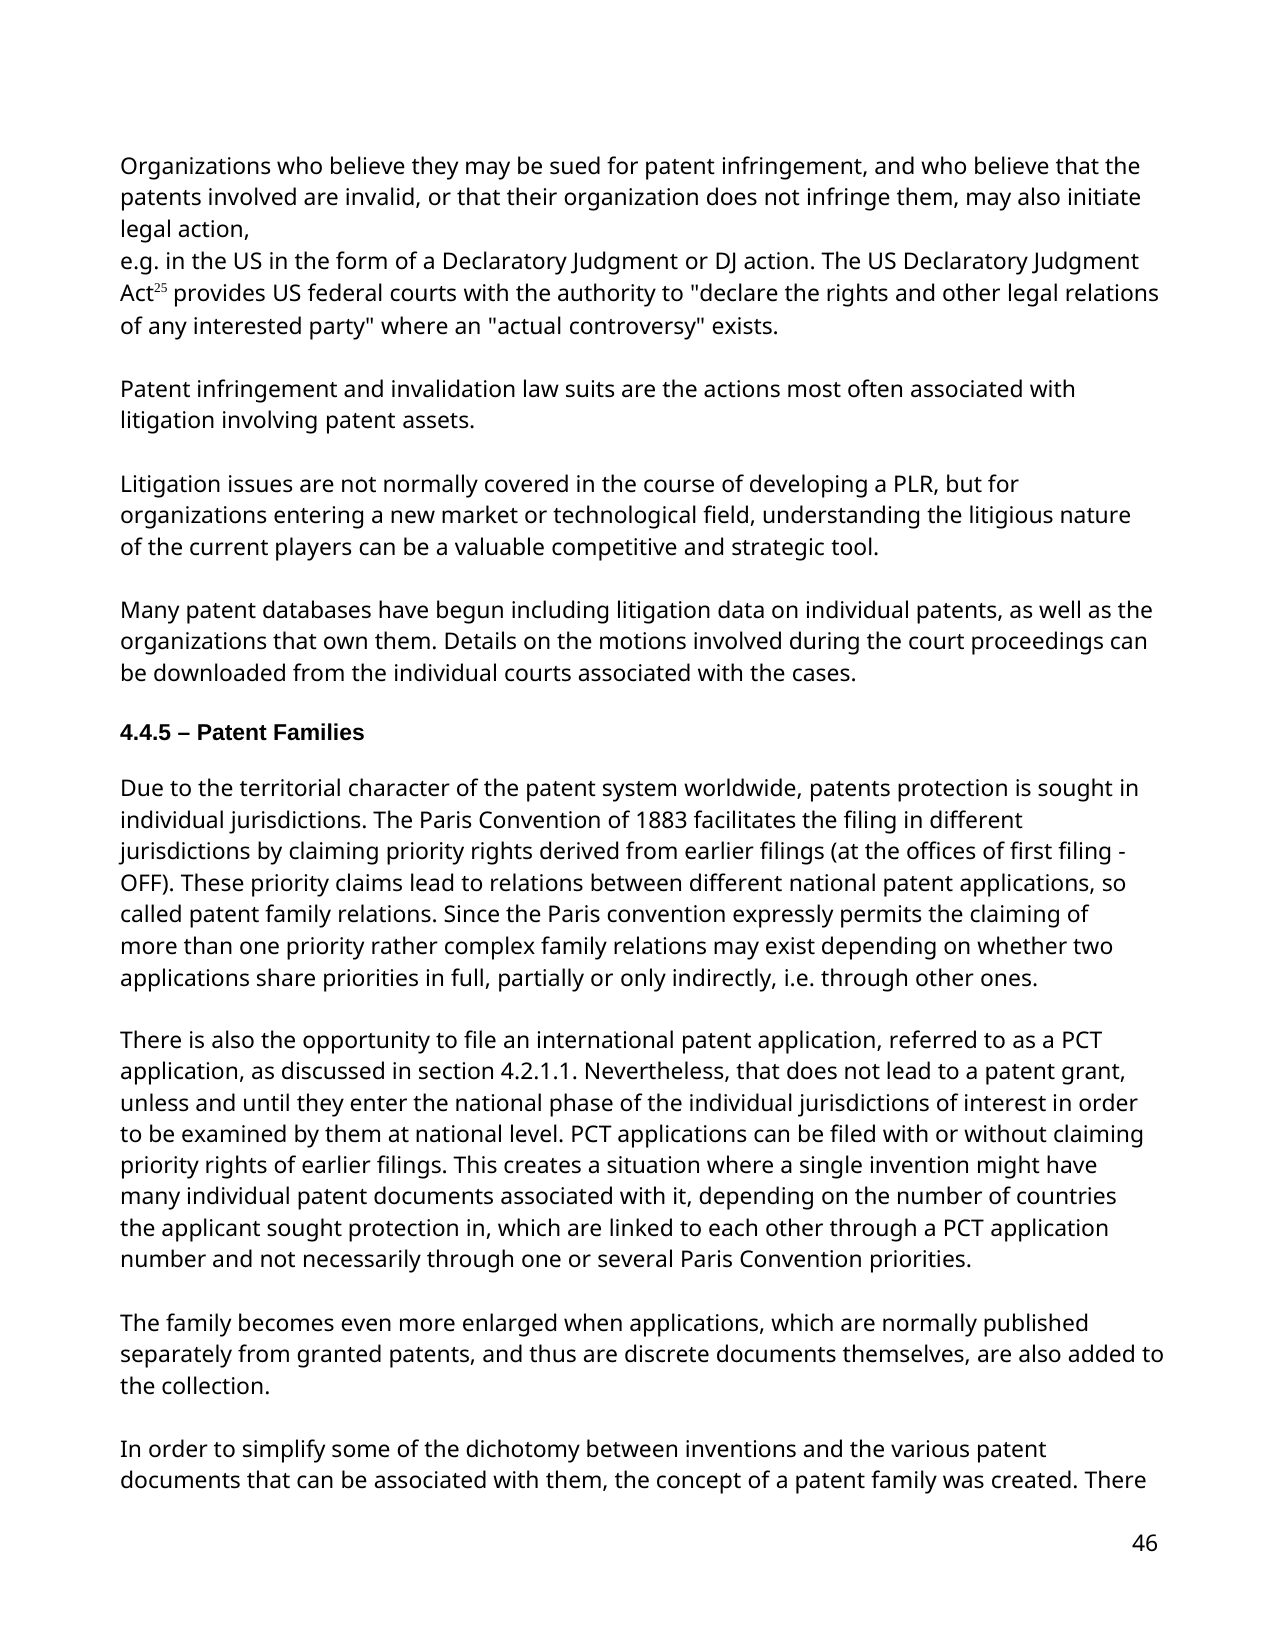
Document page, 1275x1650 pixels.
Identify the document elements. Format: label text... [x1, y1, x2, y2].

subtitle – Patent Families [120, 719, 1167, 745]
text Many patent databases have begun including litigation data on individual patents, as well as the organizations that own them. Details on the motions involved during the court proceedings can be downloaded from the individual courts associated with the cases. [120, 594, 1167, 688]
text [120, 1433, 1155, 1496]
text There is also the opportunity to file an international patent application, referred to as a PCT application, as discussed in section 4.2.1.1. Nevertheless, that does not lead to a patent grant, unless and until they enter the national phase of the individual jurisdictions of interest in order to be examined by them at national level. PCT applications can be filed with or without claiming priority rights of earlier filings. This creates a situation where a single invention might have many individual patent documents associated with it, depending on the number of countries the applicant sought protection in, which are linked to each other through a PCT application number and not necessarily through one or several Paris Convention priorities. [120, 1024, 1155, 1274]
text Due to the territorial character of the patent system worldwide, patents protection is sought in individual jurisdictions. The Paris Convention of 1883 facilitates the filing in different jurisdictions by claiming priority rights derived from earlier filings (at the offices of first filing - OFF). These priority claims lead to relations between different national patent applications, so called patent family relations. Since the Paris convention expressly permits the claiming of more than one priority rather complex family relations may exist depending on whether two applications share priorities in full, partially or only indirectly, i.e. through other ones. [120, 772, 1147, 993]
text The family becomes even more enlarged when applications, which are normally published separately from granted patents, and thus are discrete documents themselves, are also added to the collection. [120, 1307, 1167, 1401]
text e.g. in the US in the form of a Declaratory Judgment or DJ action. The US Declaratory Judgment Act25 provides US federal courts with the authority to "declare the rights and other legal relations of any interested party" where an "actual controversy" exists. [120, 245, 1167, 341]
text Organizations who believe they may be sued for patent infringement, and who believe that the patents involved are invalid, or that their organization does not infringe them, may also initiate legal action, [120, 150, 1167, 244]
text Litigation issues are not normally covered in the course of developing a PLR, but for organizations entering a new market or technological field, understanding the litigious nature of the current players can be a valuable competitive and strategic tool. [120, 468, 1155, 562]
text Patent infringement and invalidation law suits are the actions most often associated with litigation involving patent assets. [120, 373, 1103, 436]
